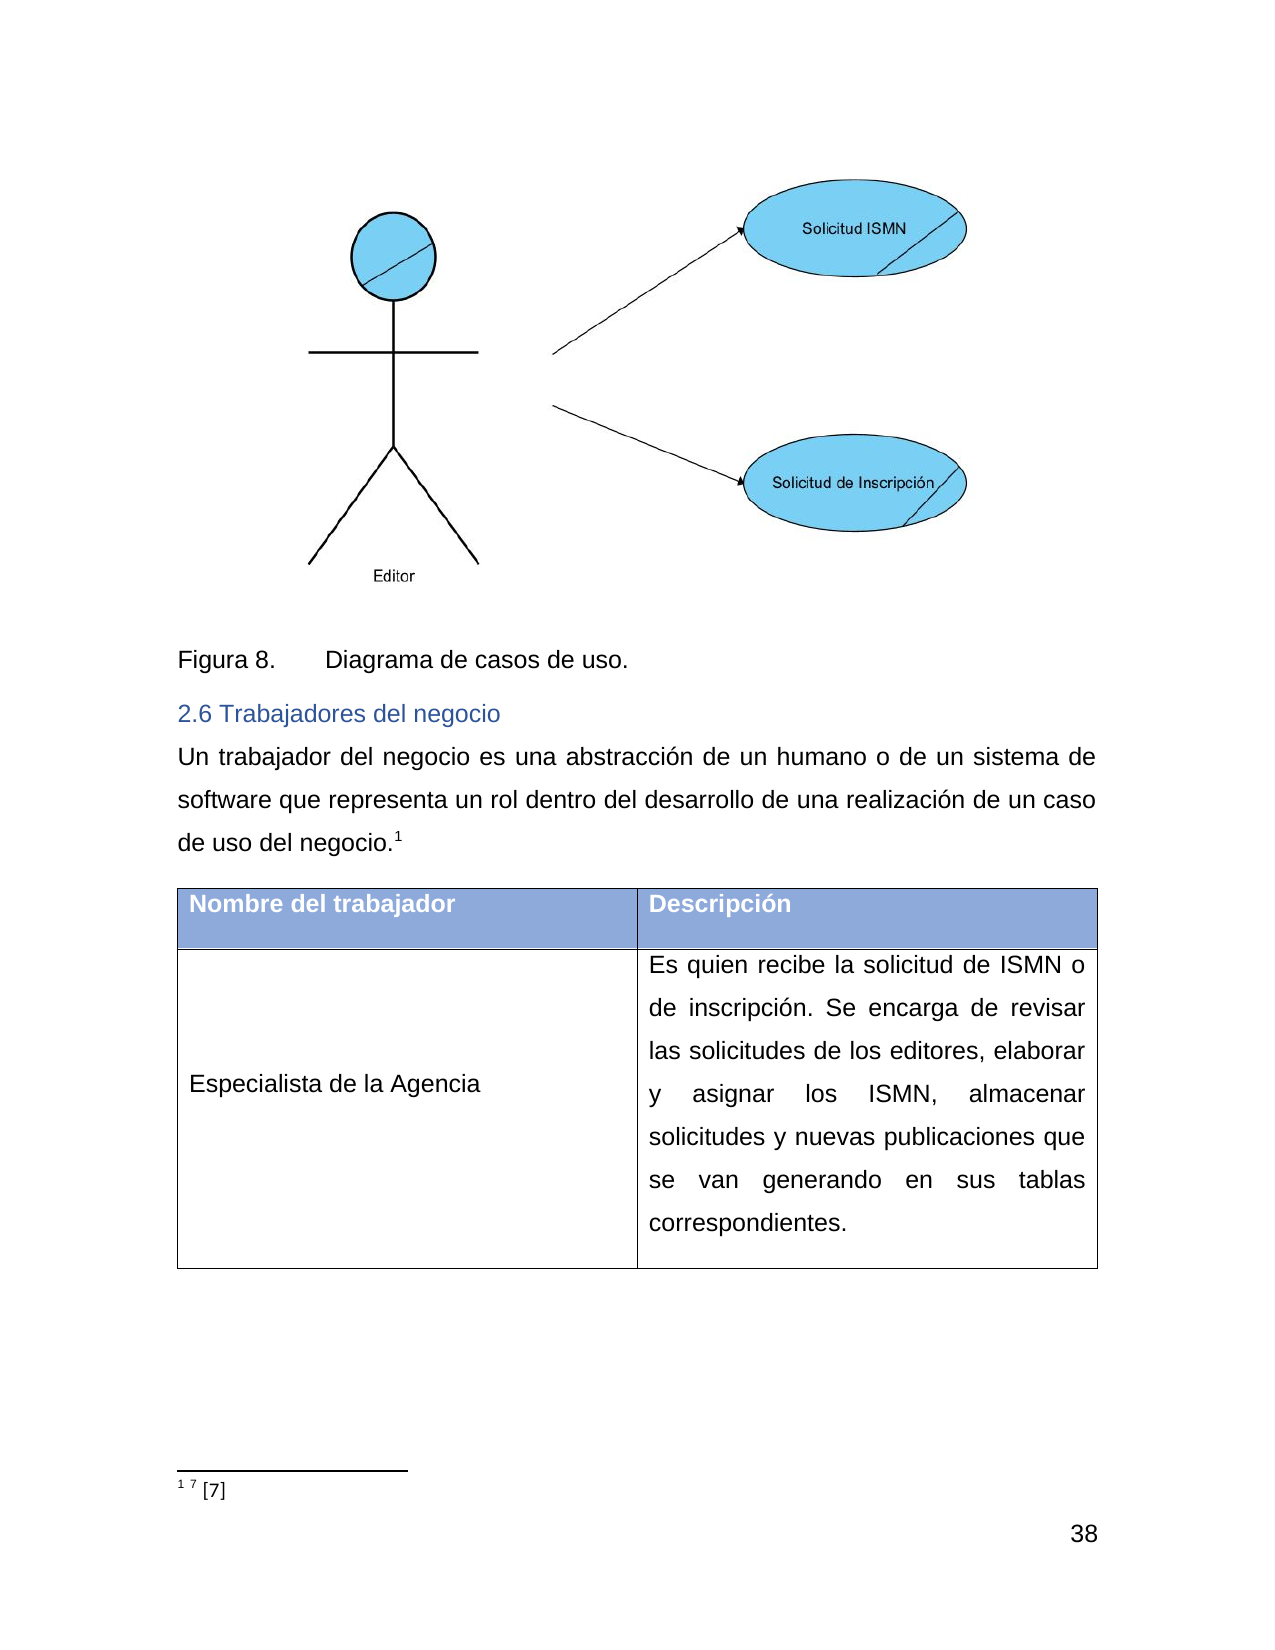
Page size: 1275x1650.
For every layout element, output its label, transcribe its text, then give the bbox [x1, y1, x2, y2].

picture [277, 147, 998, 614]
table_cell Es quien recibe la solicitud de ISMN o de inscripción. Se encarga de revisar las solicitudes de los editores, elaborar y asignar los ISMN, almacenar solicitudes y nuevas publicaciones que se van generando en sus tablas correspondientes. [638, 950, 1097, 1268]
table_header Nombre del trabajador [178, 889, 637, 948]
table_cell Especialista de la Agencia [178, 950, 637, 1268]
text Un trabajador del negocio es una abstracción de un humano o de un sistema de software que representa un rol dentro del desarrollo de una realización de un caso de uso del negocio. [177, 742, 1098, 857]
table_header Descripción [638, 889, 1097, 948]
subtitle 2.6 Trabajadores del negocio [177, 699, 1098, 727]
text Diagrama de casos de uso. [177, 645, 1098, 674]
